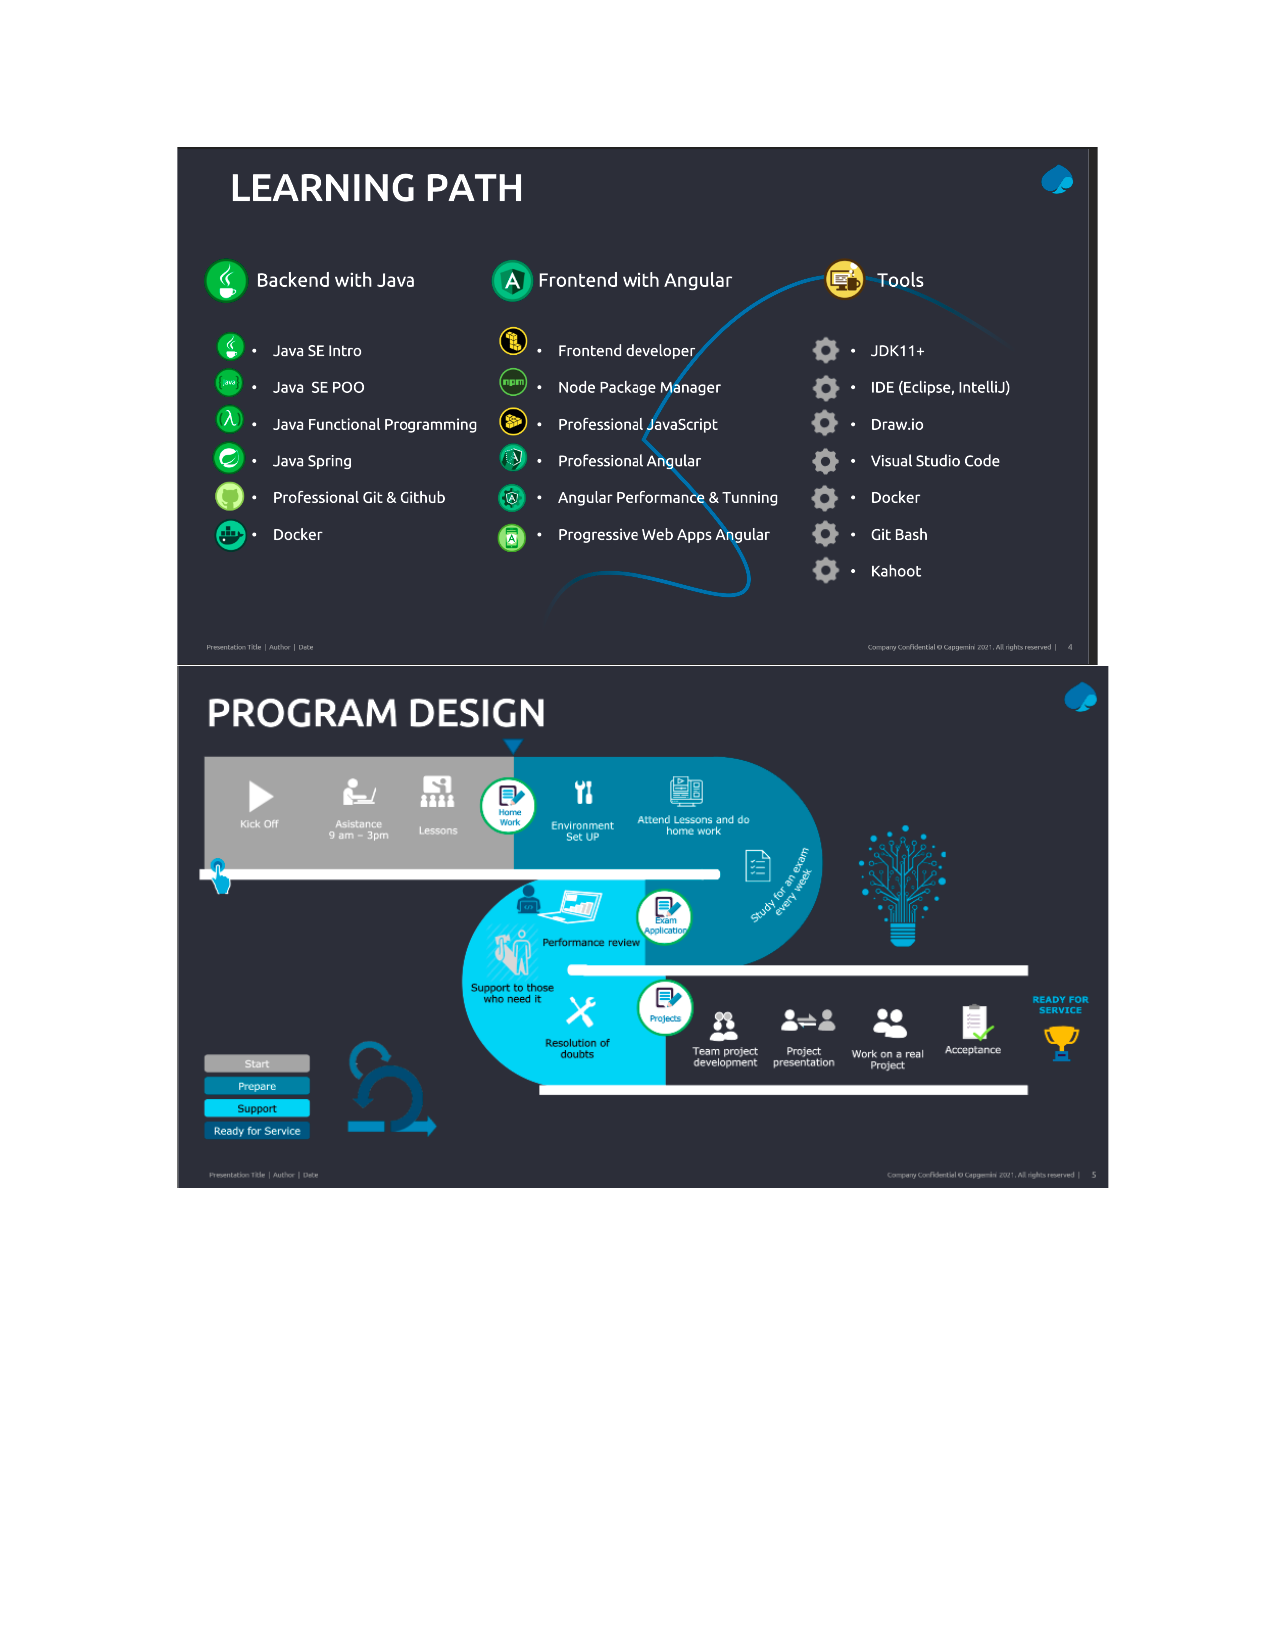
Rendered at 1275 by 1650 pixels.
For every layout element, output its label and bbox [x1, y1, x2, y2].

picture [177, 147, 1098, 665]
picture [177, 666, 1109, 1188]
